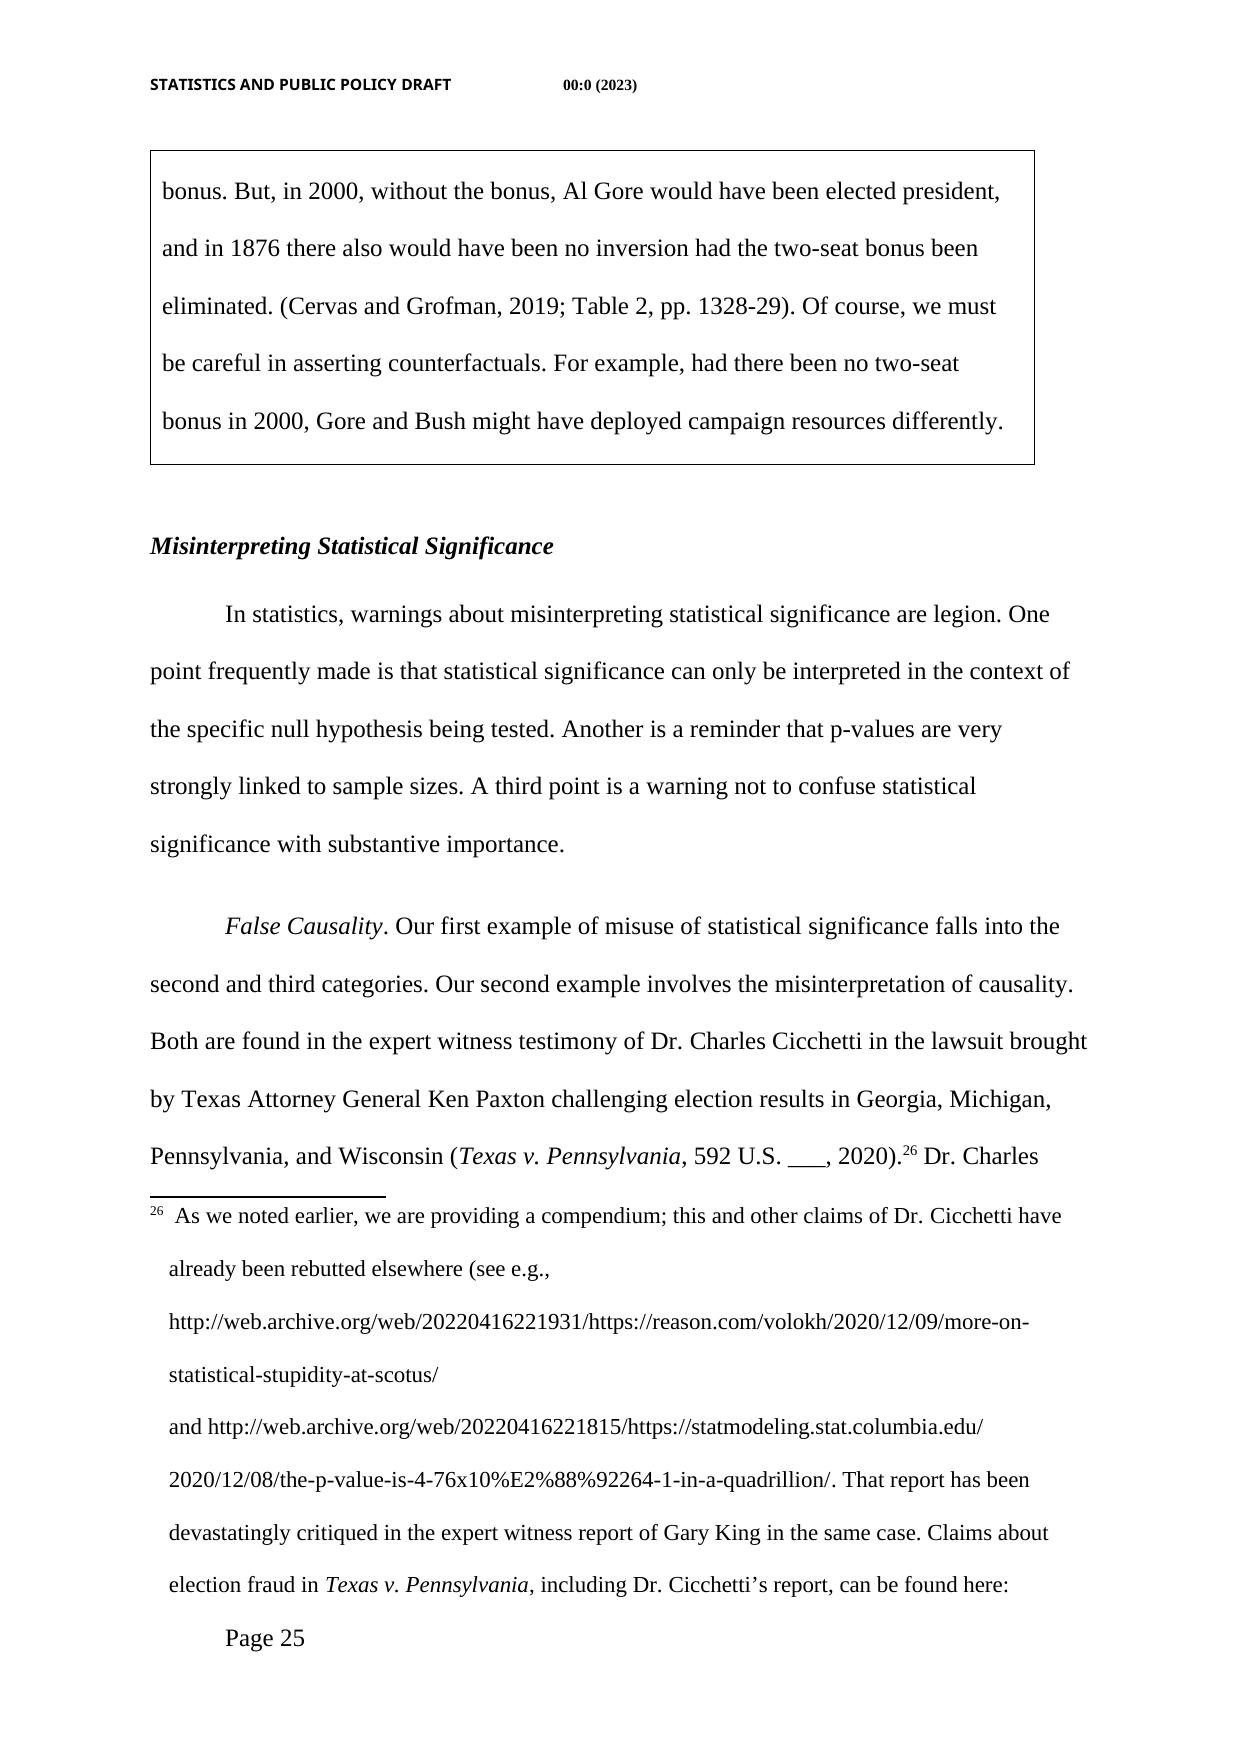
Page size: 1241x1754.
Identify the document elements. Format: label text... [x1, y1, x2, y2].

subtitle Misinterpreting Statistical Significance [150, 531, 1032, 559]
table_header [151, 151, 1034, 463]
text False Causality. Our first example of misuse of statistical significance falls into the second and third categories. Our second example involves the misinterpretation of causality. Both are found in the expert witness testimony of Dr. Charles Cicchetti in the lawsuit brought by Texas Attorney General Ken Paxton challenging election results in Georgia, Michigan, Pennsylvania, and Wisconsin (Texas v. Pennsylvania, 592 U.S. ___, 2020). Dr. Charles Cicchetti’s calculations were picked up and widely spread on the internet. [150, 911, 1090, 1170]
text In statistics, warnings about misinterpreting statistical significance are legion. One point frequently made is that statistical significance can only be interpreted in the context of the specific null hypothesis being tested. Another is a reminder that p-values are very strongly linked to sample sizes. A third point is a warning not to confuse statistical significance with substantive importance. [150, 599, 1090, 858]
